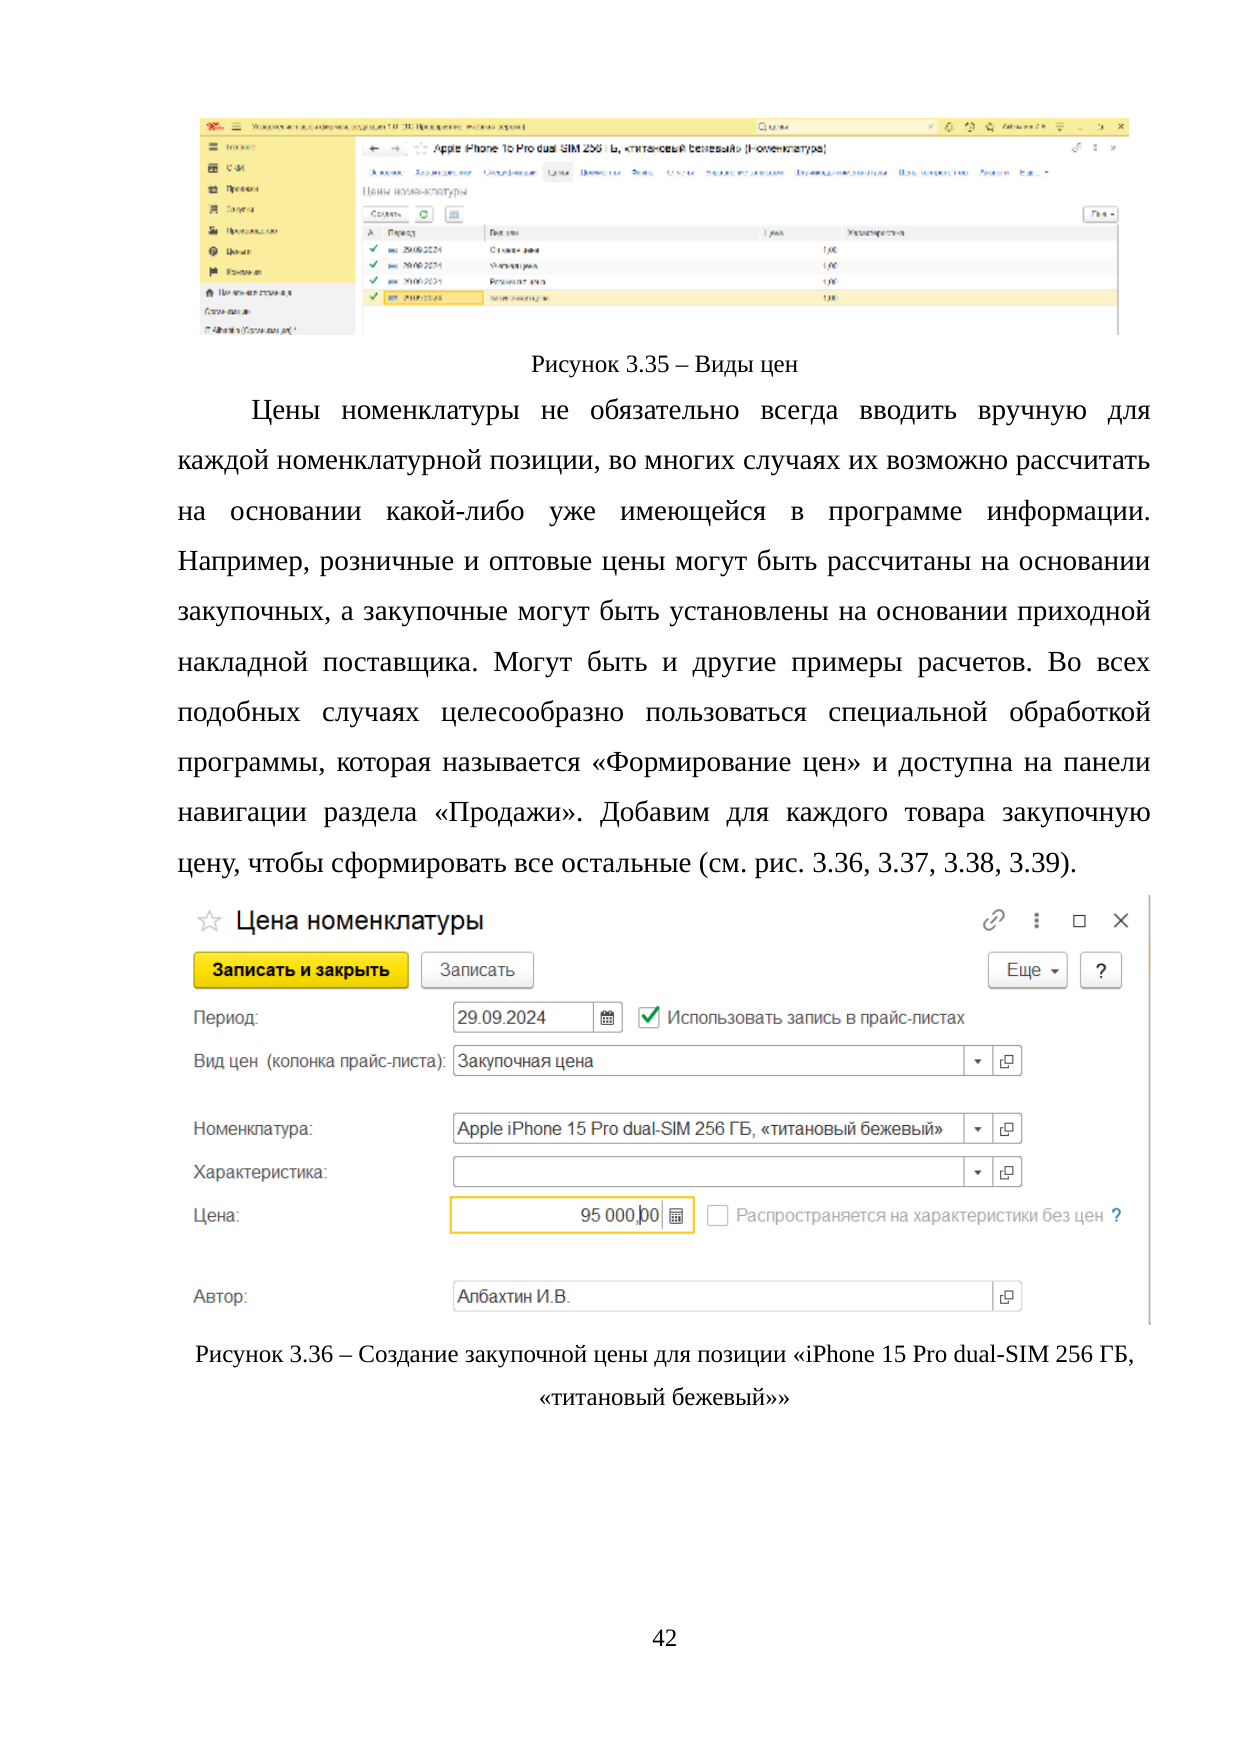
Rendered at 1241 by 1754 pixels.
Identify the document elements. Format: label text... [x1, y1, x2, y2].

text Рисунок 3.36 – Создание закупочной цены для позиции «iPhone 15 Pro dual-SIM 256 ГБ, «титановый бежевый»» [177, 1339, 1152, 1411]
picture [199, 118, 1130, 335]
text Цены номенклатуры не обязательно всегда вводить вручную для каждой номенклатурной позиции, во многих случаях их возможно рассчитать на основании какой-либо уже имеющейся в программе информации. Например, розничные и оптовые цены могут быть рассчитаны на основании закупочных, а закупочные могут быть установлены на основании приходной накладной поставщика. Могут быть и другие примеры расчетов. Во всех подобных случаях целесообразно пользоваться специальной обработкой программы, которая называется «Формирование цен» и доступна на панели навигации раздела «Продажи». Добавим для каждого товара закупочную цену, чтобы сформировать все остальные (см. рис. 3.36, 3.37, 3.38, 3.39). [177, 392, 1152, 878]
picture [178, 895, 1151, 1325]
text Рисунок 3.35 – Виды цен [177, 349, 1152, 378]
